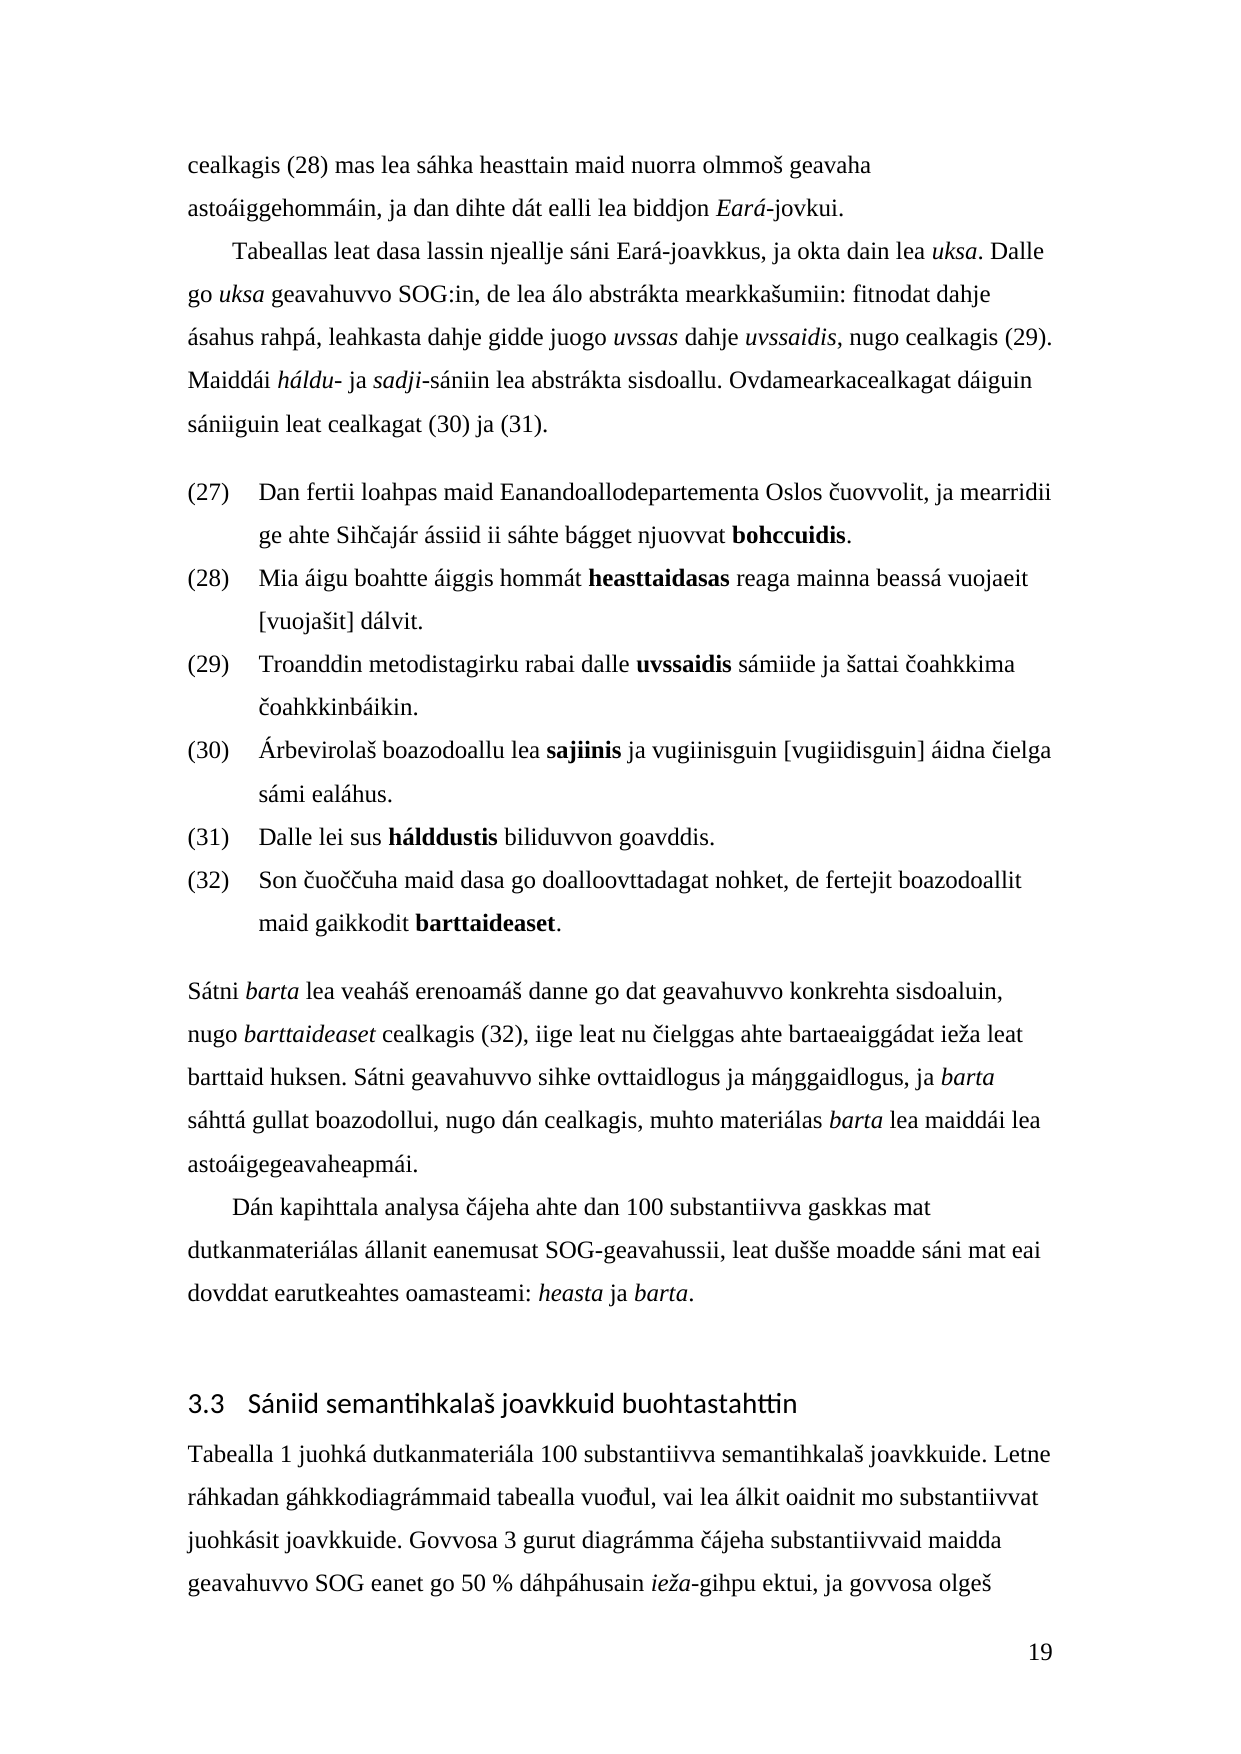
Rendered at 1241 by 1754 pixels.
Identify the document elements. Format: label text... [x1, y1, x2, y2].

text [187, 1439, 1053, 1597]
text Tabeallas leat dasa lassin njeallje sáni Eará-joavkkus, ja okta dain lea uksa. Dalle go uksa geavahuvvo SOG:in, de lea álo abstrákta mearkkašumiin: fitnodat dahje ásahus rahpá, leahkasta dahje gidde juogo uvssas dahje uvssaidis, nugo cealkagis (29). Maiddái háldu- ja sadji-sániin lea abstrákta sisdoallu. Ovdamearkacealkagat dáiguin sániiguin leat cealkagat (30) ja (31). [187, 236, 1053, 437]
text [187, 150, 1053, 222]
subtitle Sániid semantihkalaš joavkkuid buohtastahttin [187, 1385, 1053, 1421]
text Dan fertii loahpas maid Eanandoallodepartementa Oslos čuovvolit, ja mearridii ge ahte Sihčajár ássiid ii sáhte bágget njuovvat bohccuidis. [187, 477, 1053, 549]
text Sátni barta lea veaháš erenoamáš danne go dat geavahuvvo konkrehta sisdoaluin, nugo barttaideaset cealkagis (32), iige leat nu čielggas ahte bartaeaiggádat ieža leat barttaid huksen. Sátni geavahuvvo sihke ovttaidlogus ja máŋggaidlogus, ja barta sáhttá gullat boazodollui, nugo dán cealkagis, muhto materiálas barta lea maiddái lea astoáigegeavaheapmái. [187, 976, 1053, 1177]
text Dán kapihttala analysa čájeha ahte dan 100 substantiivva gaskkas mat dutkanmateriálas állanit eanemusat SOG-geavahussii, leat dušše moadde sáni mat eai dovddat earutkeahtes oamasteami: heasta ja barta. [187, 1192, 1053, 1307]
text Troanddin metodistagirku rabai dalle uvssaidis sámiide ja šattai čoahkkima čoahkkinbáikin. [187, 649, 1053, 721]
text Son čuoččuha maid dasa go doalloovttadagat nohket, de fertejit boazodoallit maid gaikkodit barttaideaset. [187, 865, 1053, 937]
text Dalle lei sus hálddustis biliduvvon goavddis. [187, 822, 1053, 851]
text Árbevirolaš boazodoallu lea sajiinis ja vugiinisguin [vugiidisguin] áidna čielga sámi ealáhus. [187, 736, 1053, 807]
text Mia áigu boahtte áiggis hommát heasttaidasas reaga mainna beassá vuojaeit [vuojašit] dálvit. [187, 563, 1053, 635]
